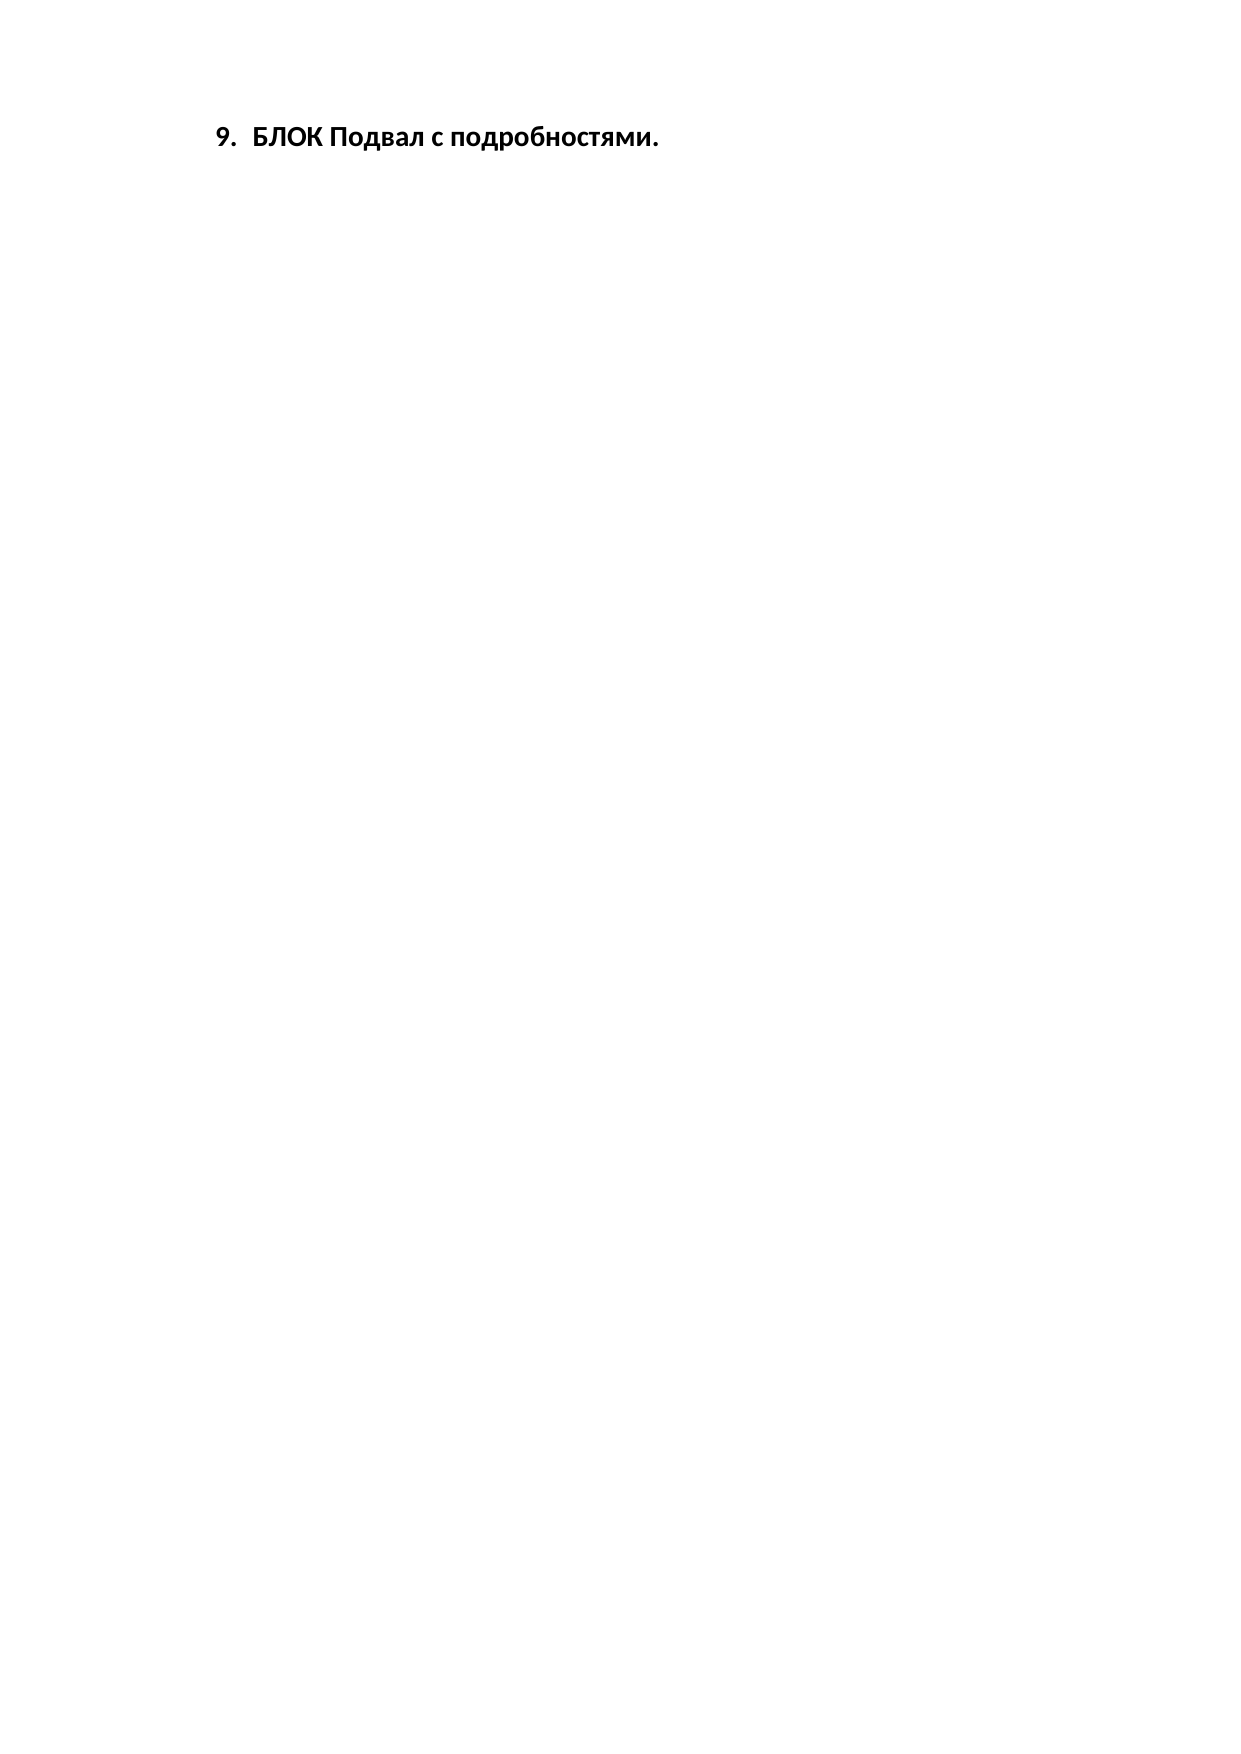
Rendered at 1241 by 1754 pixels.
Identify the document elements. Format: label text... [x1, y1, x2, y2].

list БЛОК Подвал с подробностями. [215, 118, 1152, 154]
